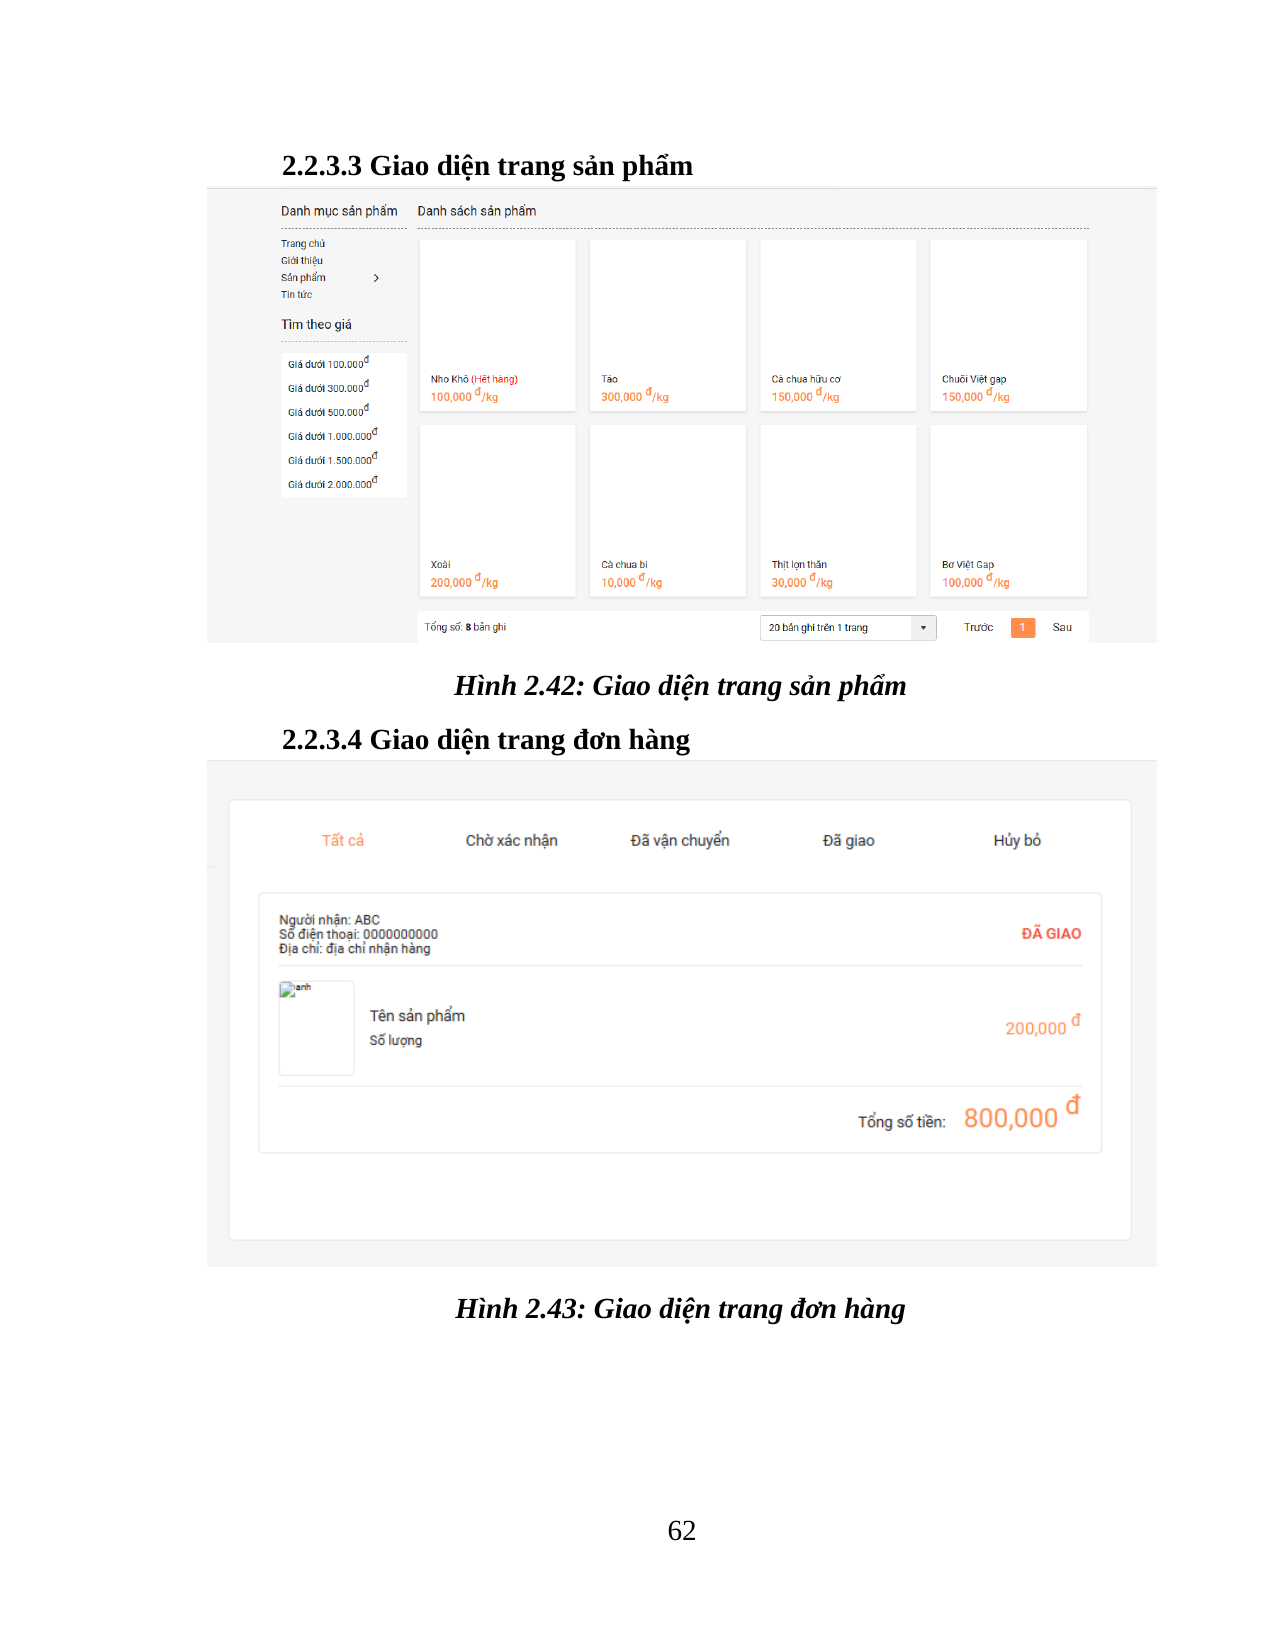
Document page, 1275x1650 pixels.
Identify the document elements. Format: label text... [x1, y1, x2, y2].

subtitle 2.2.3.4 Giao diện trang đơn hàng [282, 722, 1157, 756]
picture [206, 760, 1157, 1267]
subtitle 2.2.3.3 Giao diện trang sản phẩm [282, 148, 1157, 181]
picture [206, 186, 1157, 643]
